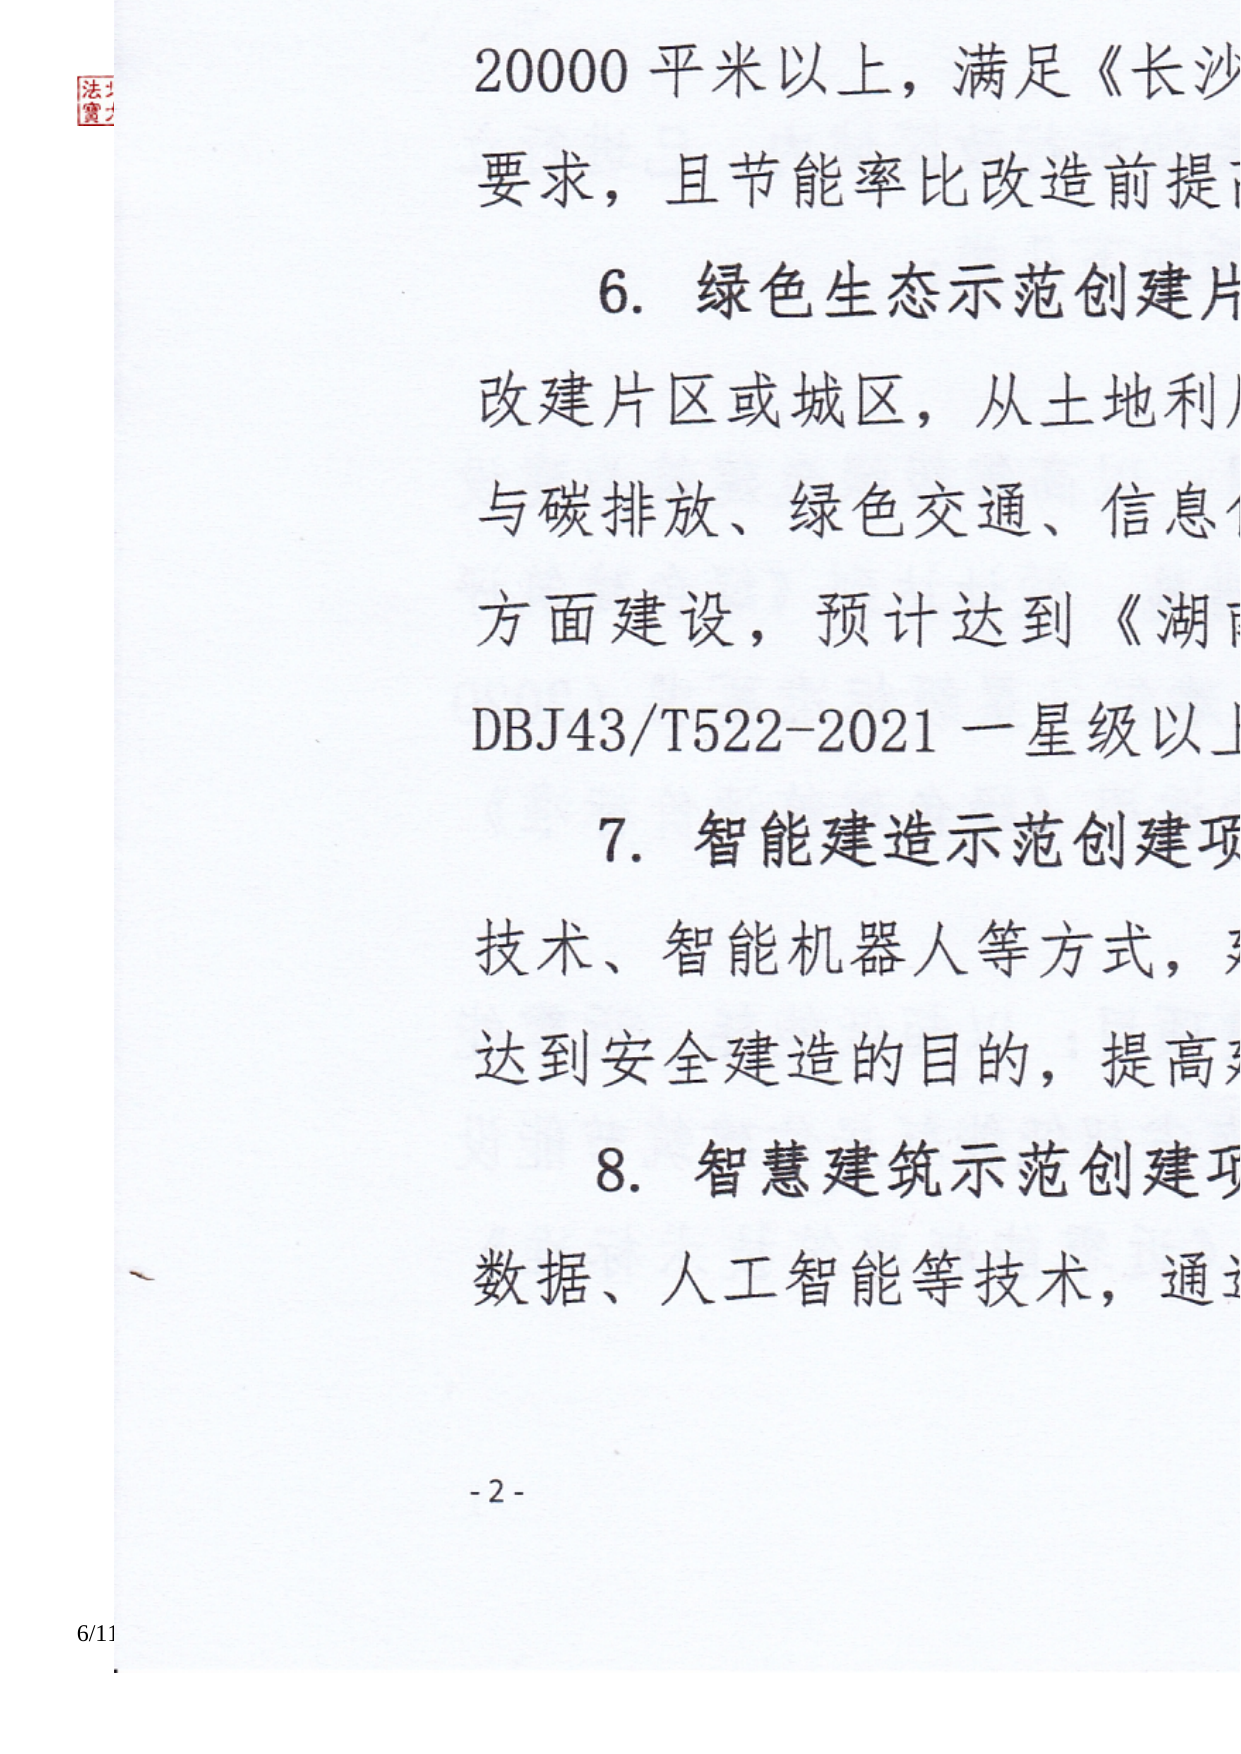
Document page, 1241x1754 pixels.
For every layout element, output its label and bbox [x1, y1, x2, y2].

picture [76, 0, 1241, 1673]
